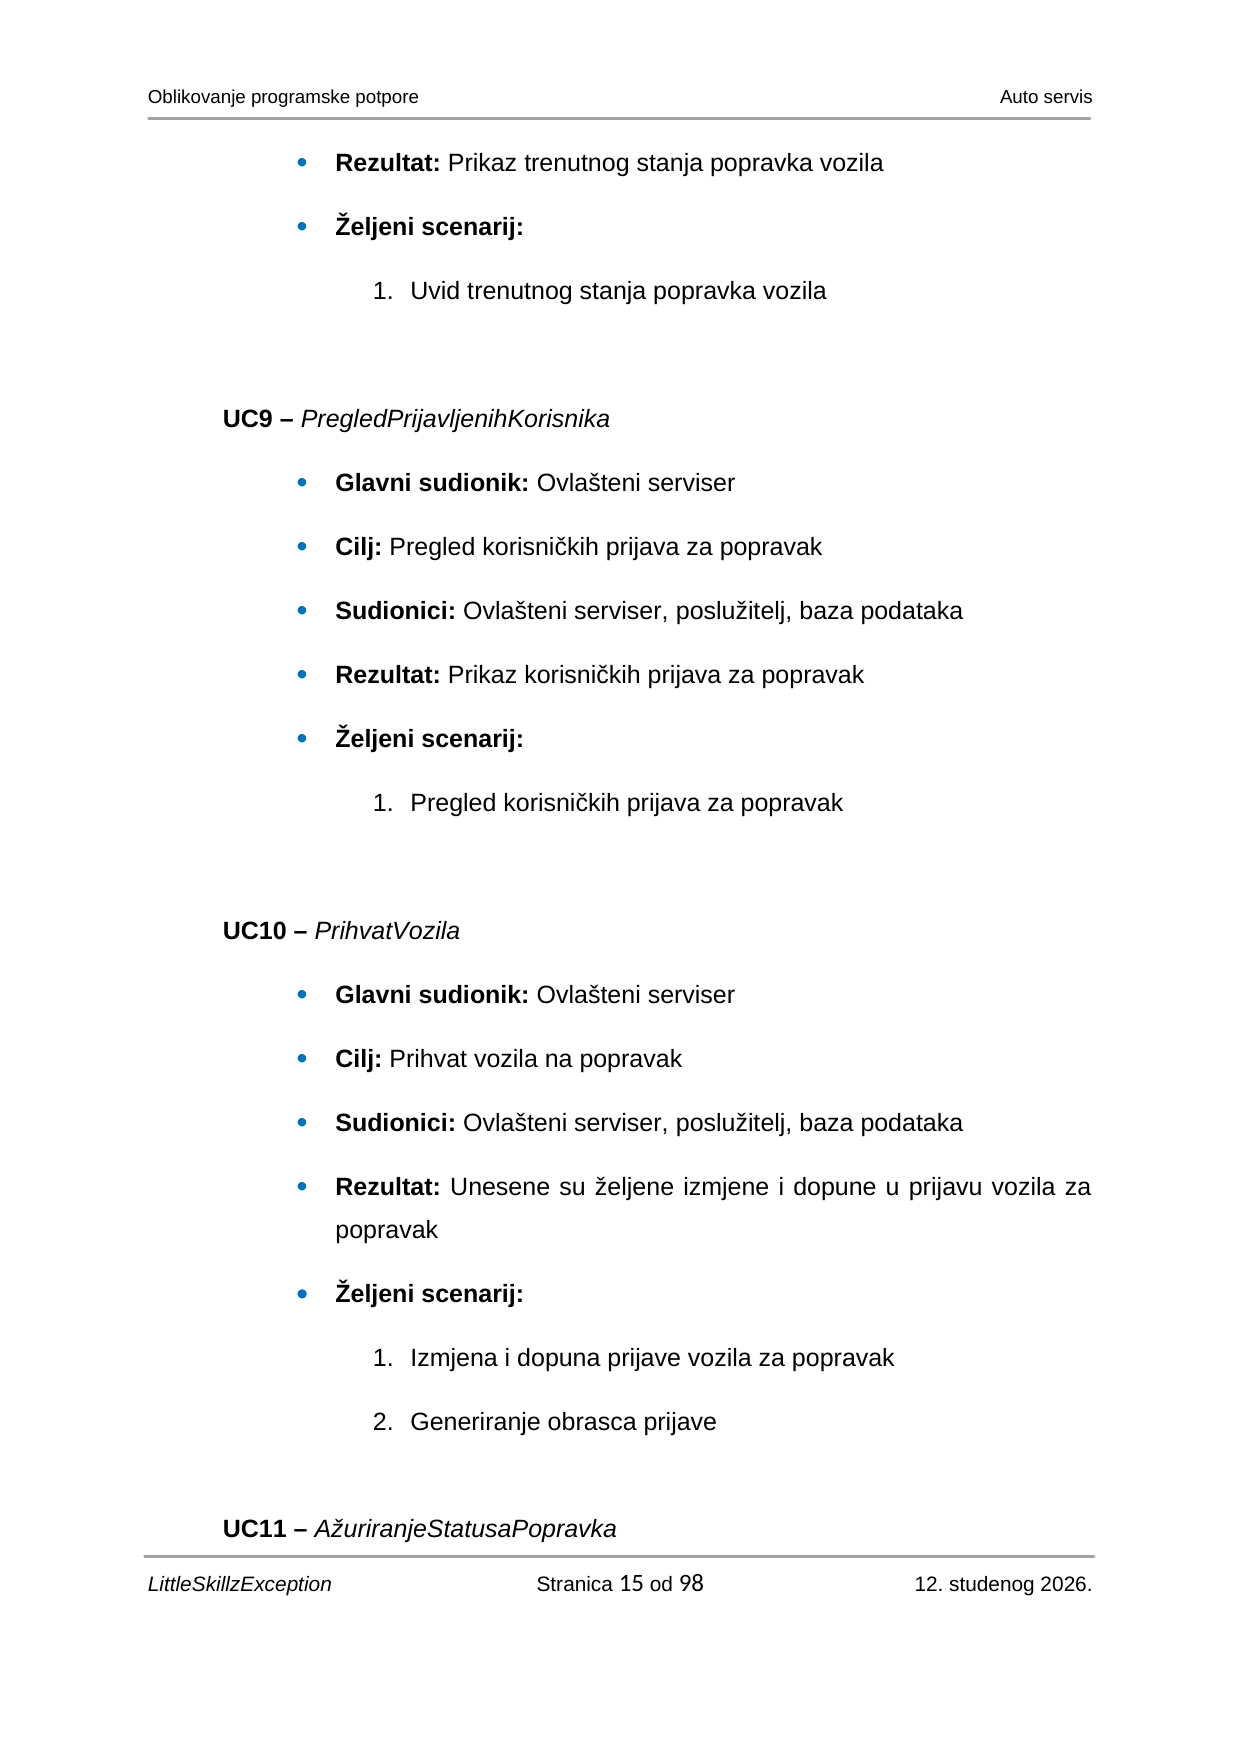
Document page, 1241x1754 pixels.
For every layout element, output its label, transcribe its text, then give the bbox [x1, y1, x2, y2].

list Željeni scenarij: [298, 1279, 1093, 1308]
list Željeni scenarij: [298, 212, 1093, 241]
list Cilj: Prihvat vozila na popravak [298, 1044, 1093, 1073]
list Cilj: Pregled korisničkih prijava za popravak [298, 532, 1093, 561]
list Glavni sudionik: Ovlašteni serviser [298, 980, 1093, 1009]
list Generiranje obrasca prijave [373, 1407, 1093, 1436]
list Željeni scenarij: [298, 724, 1093, 753]
list Glavni sudionik: Ovlašteni serviser [298, 468, 1093, 496]
list Pregled korisničkih prijava za popravak [373, 788, 1093, 817]
list Rezultat: Unesene su željene izmjene i dopune u prijavu vozila za popravak [298, 1172, 1093, 1244]
list Rezultat: Prikaz korisničkih prijava za popravak [298, 660, 1093, 689]
list Sudionici: Ovlašteni serviser, poslužitelj, baza podataka [298, 1108, 1093, 1137]
list Uvid trenutnog stanja popravka vozila [373, 276, 1093, 304]
text UC11 – AžuriranjeStatusaPopravka [223, 1471, 1093, 1543]
list Izmjena i dopuna prijave vozila za popravak [373, 1343, 1093, 1372]
text UC10 – PrihvatVozila [223, 916, 1093, 944]
list Sudionici: Ovlašteni serviser, poslužitelj, baza podataka [298, 596, 1093, 624]
list Rezultat: Prikaz trenutnog stanja popravka vozila [298, 148, 1093, 176]
text UC9 – PregledPrijavljenihKorisnika [223, 404, 1093, 432]
